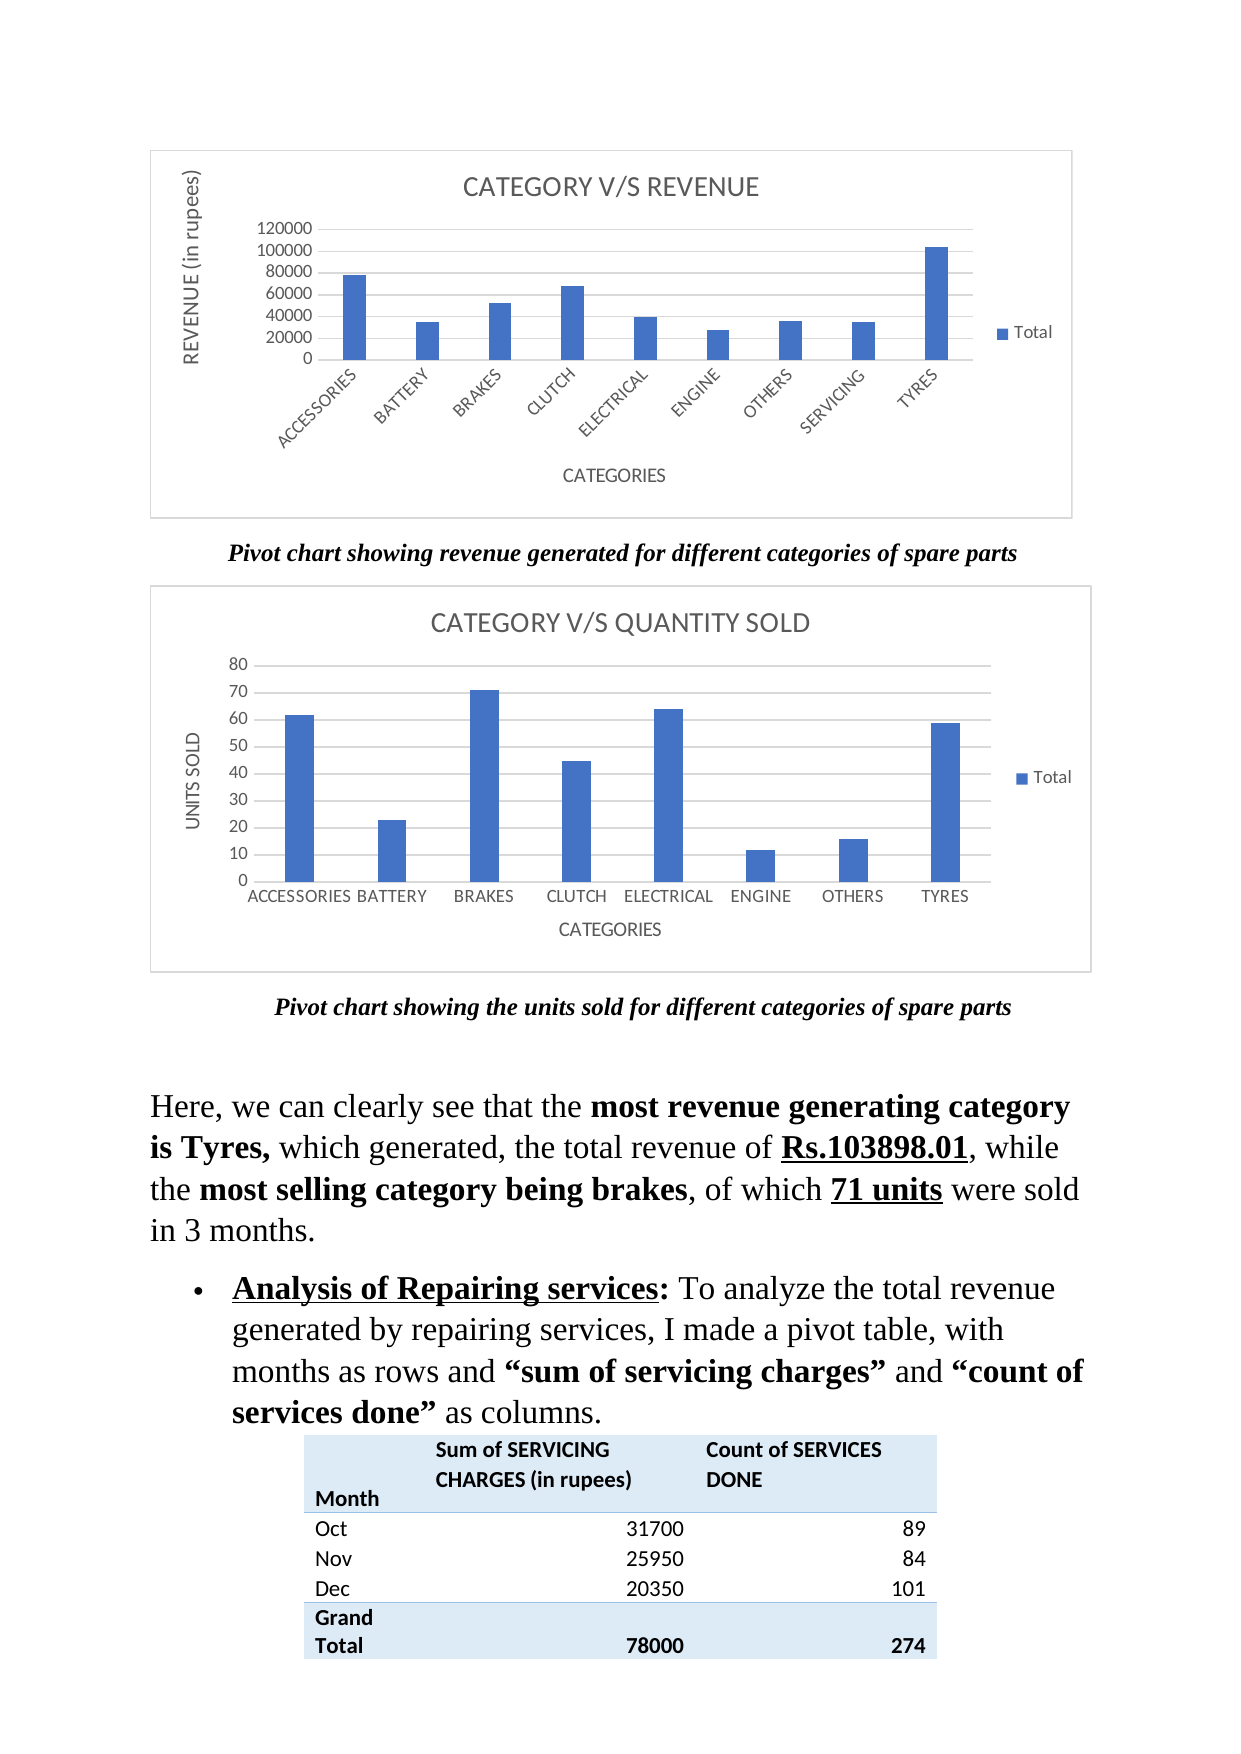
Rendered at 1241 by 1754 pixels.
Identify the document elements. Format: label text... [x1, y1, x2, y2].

text Pivot chart showing the units sold for different categories of spare parts [150, 992, 1090, 1020]
text Pivot chart showing revenue generated for different categories of spare parts [150, 538, 1090, 566]
table_cell 25950 [424, 1542, 695, 1572]
table_header Sum of SERVICING CHARGES (in rupees) [424, 1435, 695, 1512]
table_cell 78000 [424, 1603, 695, 1659]
table_header Count of SERVICES DONE [695, 1435, 937, 1512]
table_cell Nov [304, 1542, 424, 1572]
text Here, we can clearly see that the most revenue generating category is Tyres, which generated, the total revenue of Rs.103898.01, while the most selling category being brakes, of which 71 units were sold in 3 months. [150, 1086, 1090, 1249]
table_header Month [304, 1435, 424, 1512]
table_cell 84 [695, 1542, 937, 1572]
table_cell 101 [695, 1572, 937, 1602]
table_cell Oct [304, 1513, 424, 1542]
list Analysis of Repairing services: To analyze the total revenue generated by repairing services, I made a pivot table, with months as rows and “sum of servicing charges” and “count of services done” as columns. [194, 1268, 1090, 1431]
table_cell Grand Total [304, 1603, 424, 1659]
table_cell 274 [695, 1603, 937, 1659]
table_cell 31700 [424, 1513, 695, 1542]
table_cell Dec [304, 1572, 424, 1602]
table_cell 89 [695, 1513, 937, 1542]
table_cell 20350 [424, 1572, 695, 1602]
